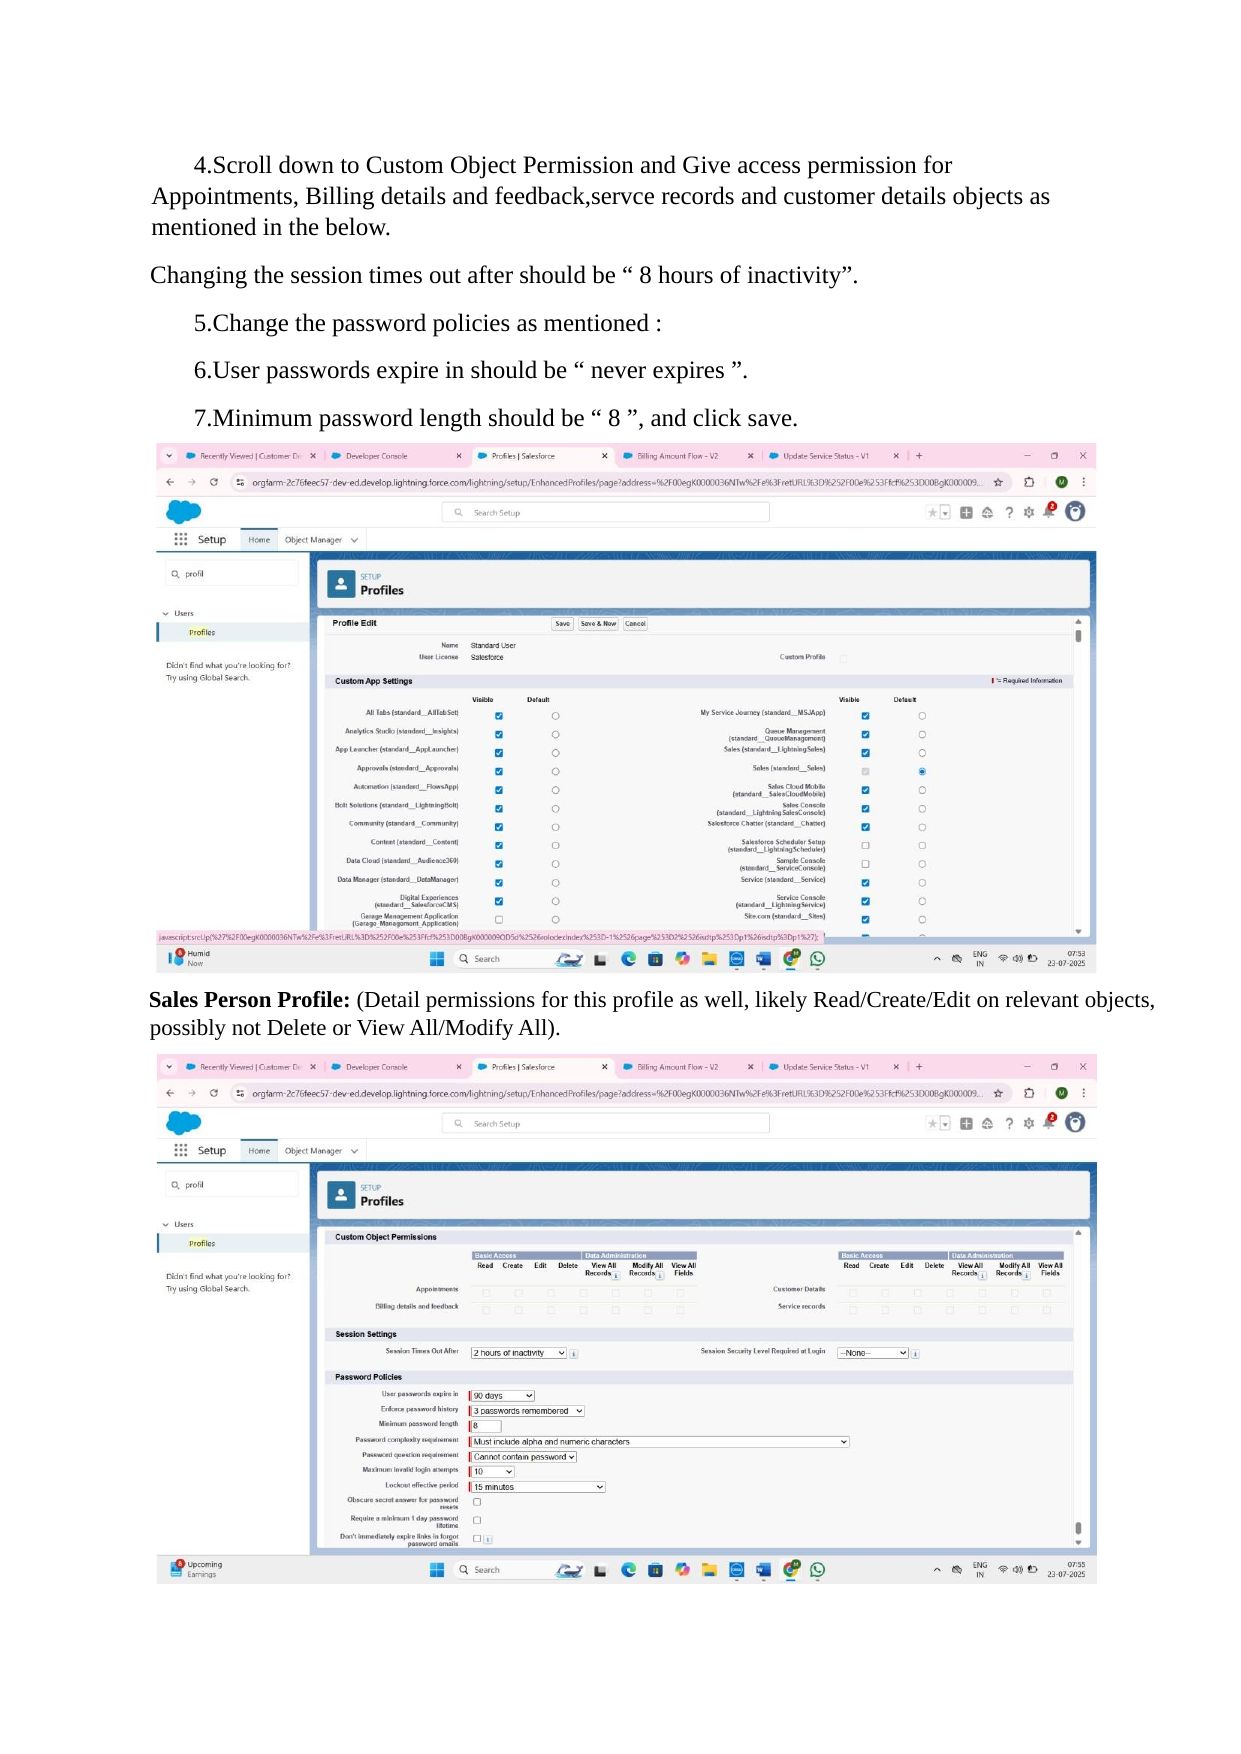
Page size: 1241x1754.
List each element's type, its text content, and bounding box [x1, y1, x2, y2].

text 5.Change the password policies as mentioned : [150, 308, 1090, 336]
text 4.Scroll down to Custom Object Permission and Give access permission for Appointments, Billing details and feedback,servce records and customer details objects as mentioned in the below. [150, 150, 1090, 241]
picture [156, 1054, 1097, 1584]
text 7.Minimum password length should be “ 8 ”, and click save. [150, 403, 1090, 432]
picture [156, 443, 1097, 973]
text 6.User passwords expire in should be “ never expires ”. [150, 356, 1090, 384]
text Sales Person Profile: (Detail permissions for this profile as well, likely Read/Create/Edit on relevant objects, possibly not Delete or View All/Modify All). [148, 986, 1156, 1040]
text Changing the session times out after should be “ 8 hours of inactivity”. [150, 260, 1090, 289]
